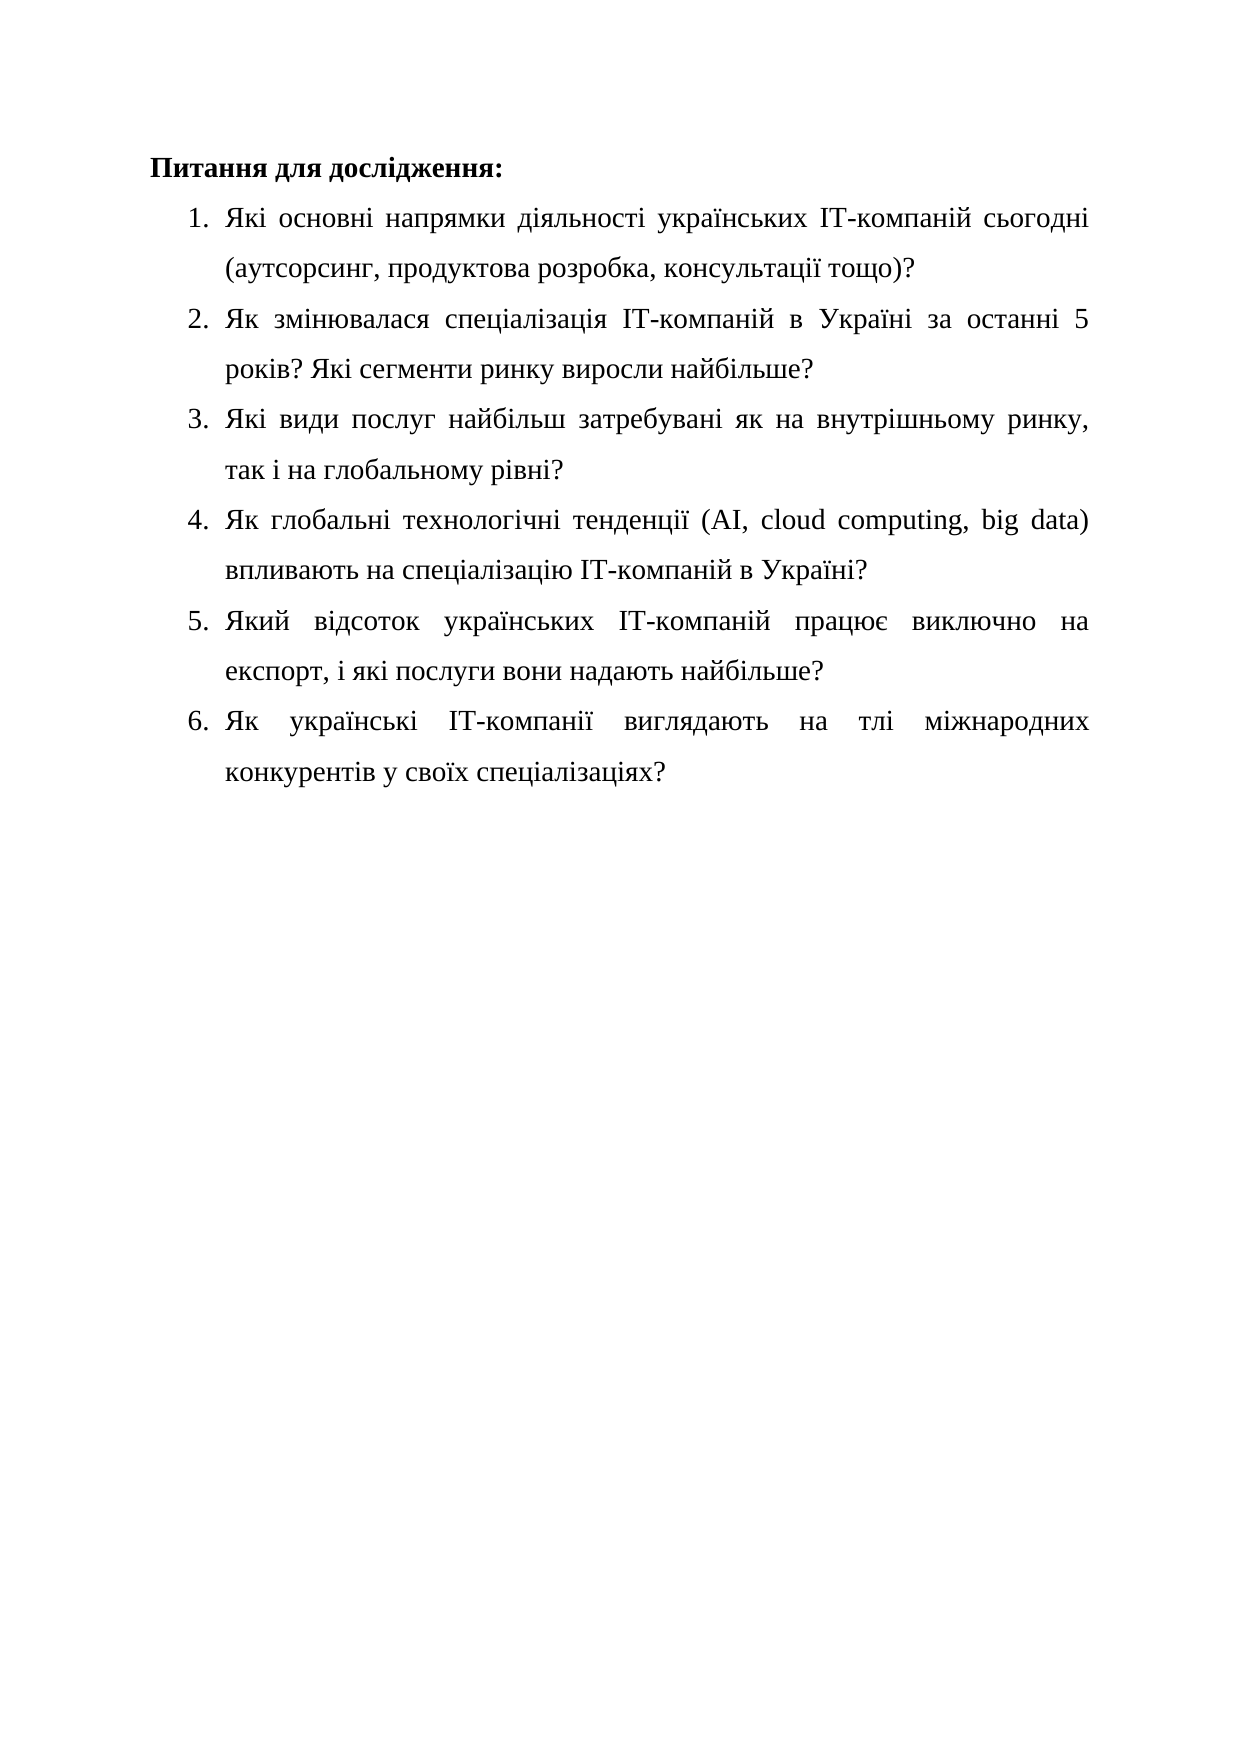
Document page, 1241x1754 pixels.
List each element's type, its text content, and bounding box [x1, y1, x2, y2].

list Як змінювалася спеціалізація ІТ-компаній в Україні за останні 5 років? Які сегменти ринку виросли найбільше? [187, 301, 1090, 385]
list Які види послуг найбільш затребувані як на внутрішньому ринку, так і на глобальному рівні? [187, 402, 1090, 485]
list Який відсоток українських ІТ-компаній працює виключно на експорт, і які послуги вони надають найбільше? [187, 603, 1090, 687]
list Як глобальні технологічні тенденції (AI, cloud computing, big data) впливають на спеціалізацію ІТ-компаній в Україні? [187, 502, 1090, 586]
list Як українські ІТ-компанії виглядають на тлі міжнародних конкурентів у своїх спеціалізаціях? [187, 703, 1090, 787]
list Які основні напрямки діяльності українських ІТ-компаній сьогодні (аутсорсинг, продуктова розробка, консультації тощо)? [187, 200, 1090, 284]
text Питання для дослідження: [150, 150, 1090, 183]
